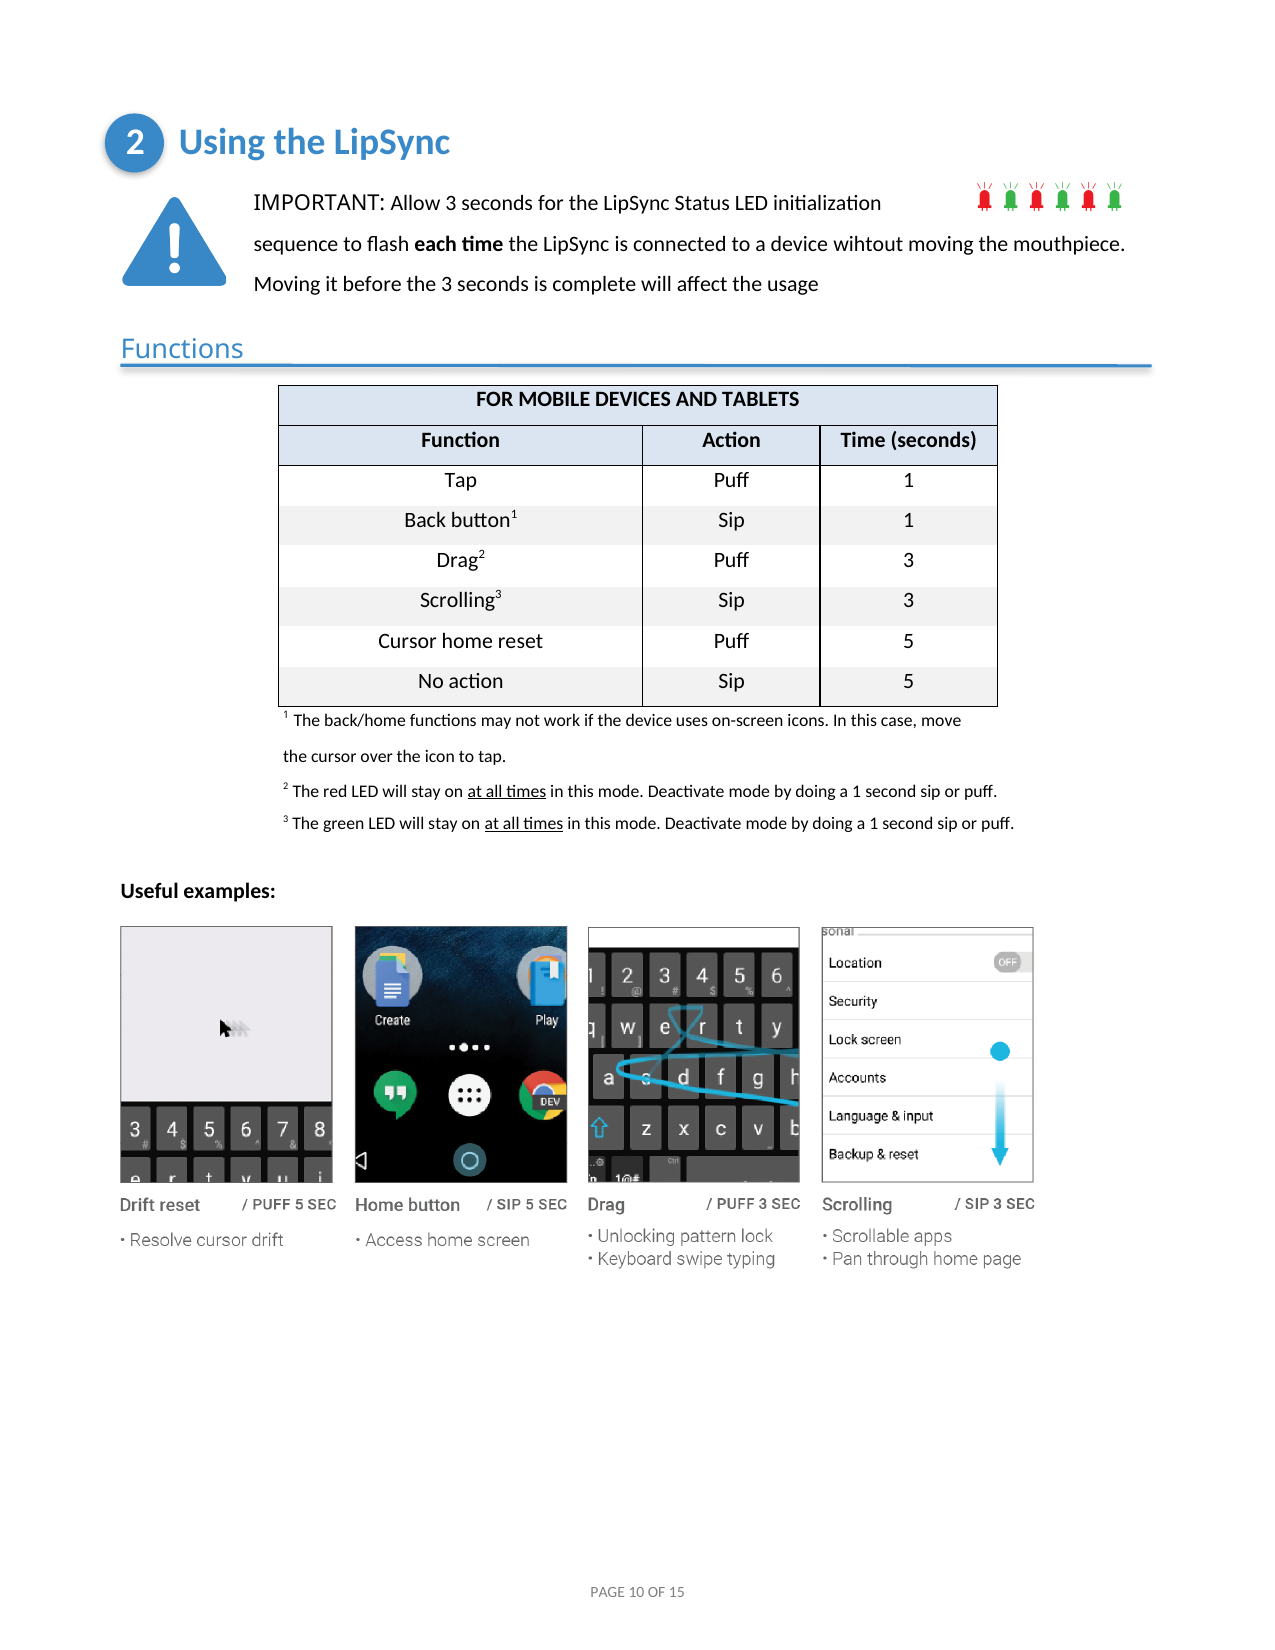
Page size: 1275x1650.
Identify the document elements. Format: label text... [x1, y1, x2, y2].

table_cell 1 [821, 466, 997, 505]
text 3 The green LED will stay on at all times in this mode. Deactivate mode by doing a 1 second sip or puff. [283, 812, 1154, 834]
table_cell No action [279, 667, 642, 706]
picture [977, 182, 1122, 211]
text 2 The red LED will stay on at all times in this mode. Deactivate mode by doing a 1 second sip or puff. [283, 780, 1154, 801]
table_cell 3 [821, 546, 997, 586]
table_cell Back button1 [279, 506, 642, 545]
table_cell Sip [643, 667, 819, 706]
table_cell 5 [821, 667, 997, 706]
text 1 The back/home functions may not work if the device uses on-screen icons. In this case, move the cursor over the icon to tap. [283, 707, 1154, 768]
table_cell 5 [821, 627, 997, 666]
text Useful examples: [120, 877, 1154, 904]
table_cell Drag2 [279, 546, 642, 586]
picture [122, 197, 227, 286]
table_cell Puff [643, 466, 819, 505]
subtitle Functions [120, 329, 1154, 366]
table_cell 3 [821, 587, 997, 626]
table_cell Puff [643, 627, 819, 666]
text IMPORTANT: Allow 3 seconds for the LipSync Status LED initialization sequence to flash each time the LipSync is connected to a device wihtout moving the mouthpiece. Moving it before the 3 seconds is complete will affect the usage [253, 187, 1154, 297]
table_cell Time (seconds) [821, 426, 997, 465]
table_cell Scrolling3 [279, 587, 642, 626]
table_cell Tap [279, 466, 642, 505]
table_cell 1 [821, 506, 997, 545]
table_header FOR MOBILE DEVICES AND TABLETS [279, 386, 997, 425]
table_cell Sip [643, 587, 819, 626]
table_cell Sip [643, 506, 819, 545]
table_cell Puff [643, 546, 819, 586]
subtitle 2 Using the LipSync [120, 118, 1154, 164]
picture [115, 920, 573, 1259]
picture [582, 918, 1040, 1278]
table_cell Function [279, 426, 642, 465]
table_cell Action [643, 426, 819, 465]
table_cell Cursor home reset [279, 627, 642, 666]
